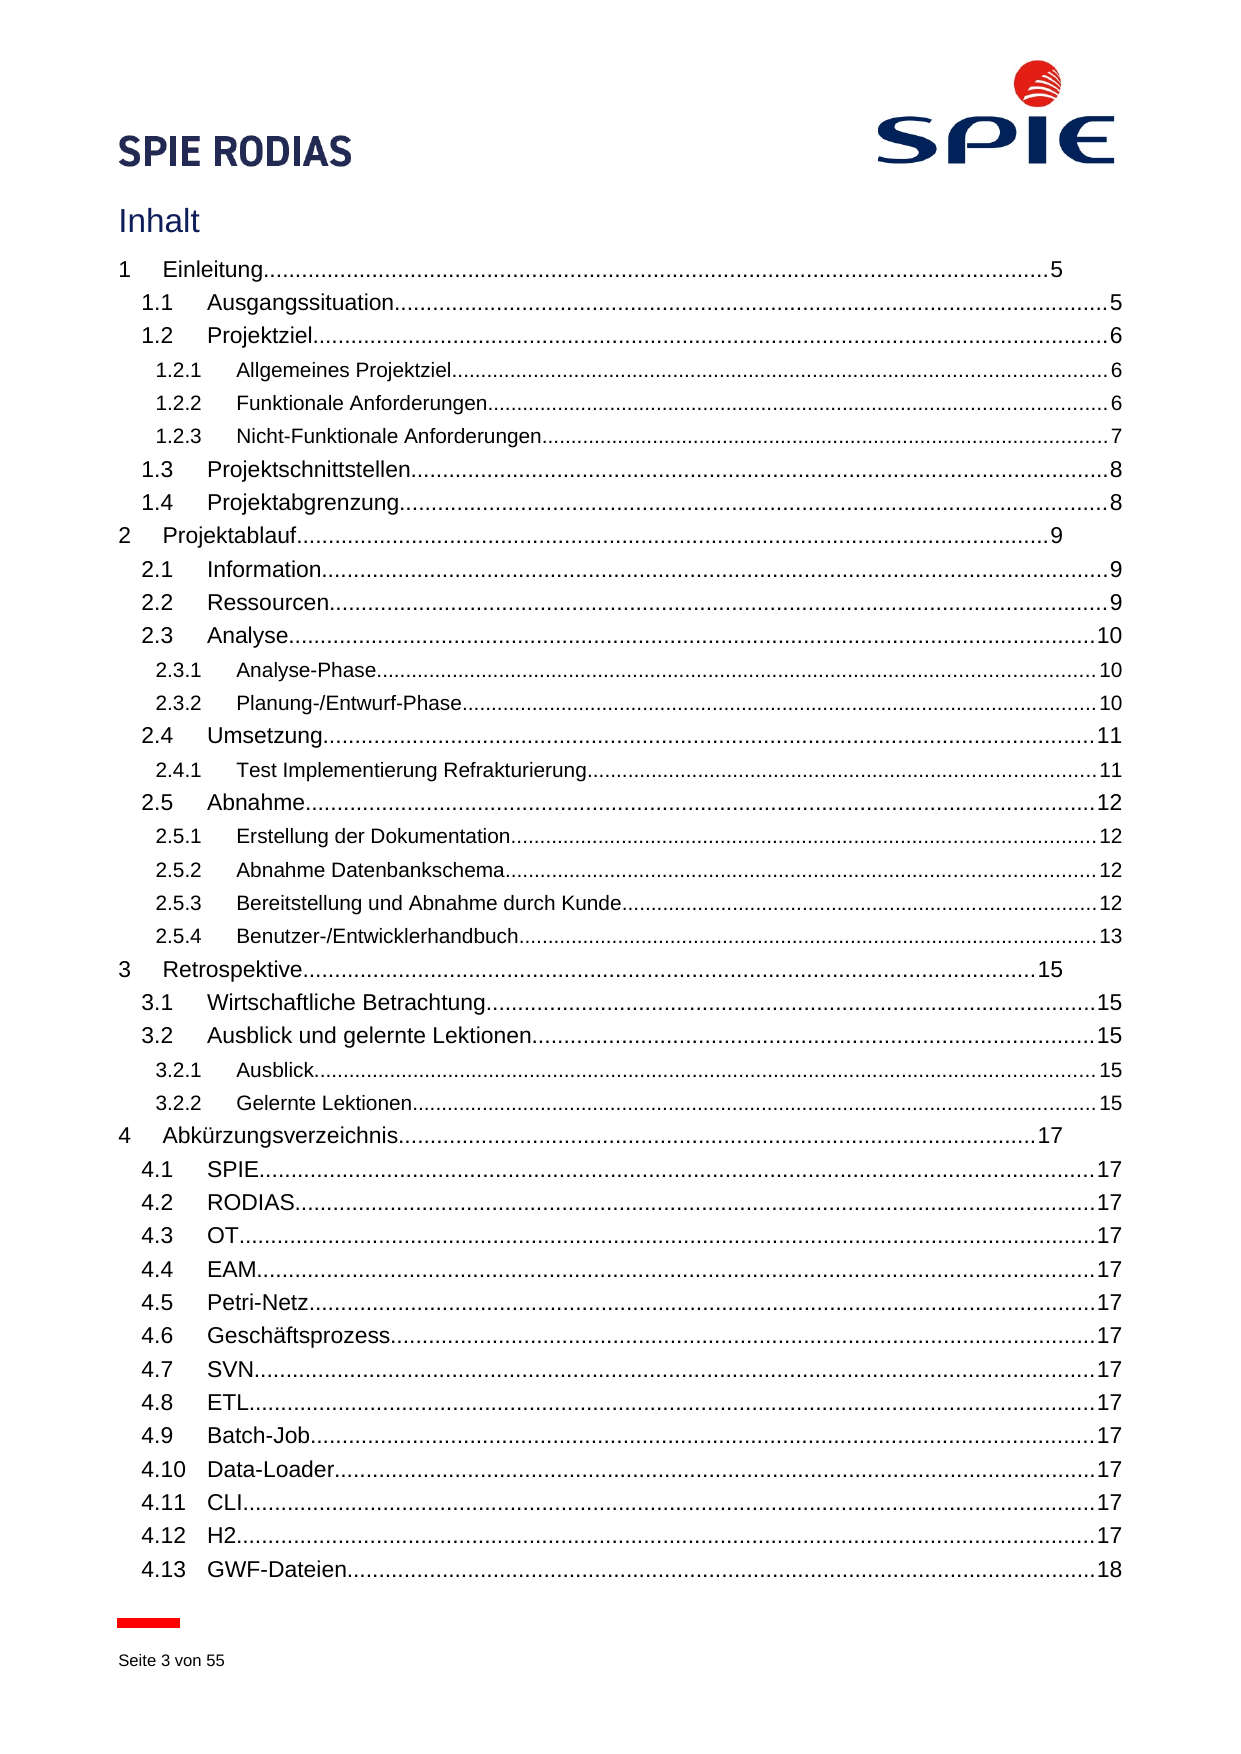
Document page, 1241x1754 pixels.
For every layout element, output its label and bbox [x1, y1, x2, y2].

picture [878, 59, 1115, 169]
picture [118, 130, 354, 169]
